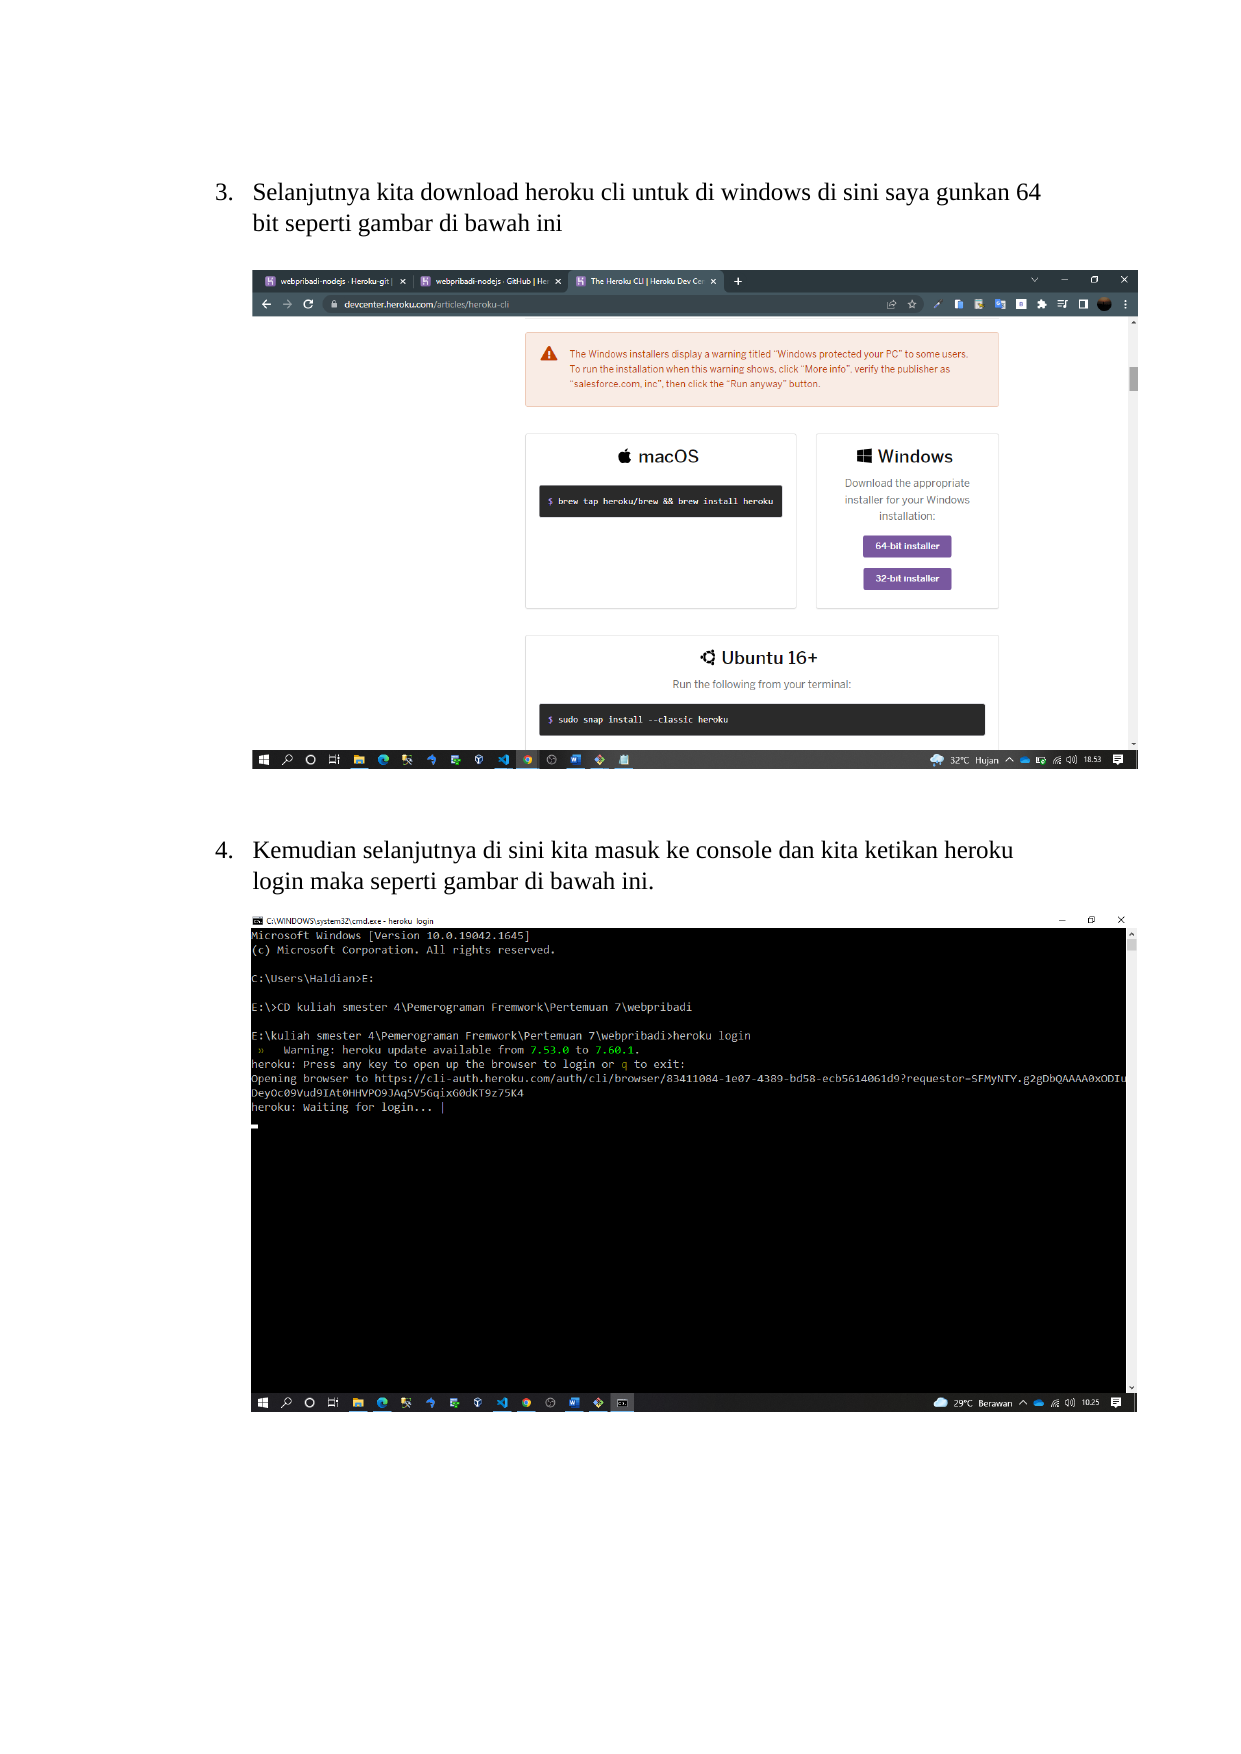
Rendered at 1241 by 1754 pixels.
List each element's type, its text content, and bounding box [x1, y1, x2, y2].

picture [252, 270, 1138, 769]
list Kemudian selanjutnya di sini kita masuk ke console dan kita ketikan heroku login maka seperti gambar di bawah ini. [215, 835, 1063, 895]
picture [251, 913, 1137, 1412]
list Selanjutnya kita download heroku cli untuk di windows di sini saya gunkan 64 bit seperti gambar di bawah ini [215, 177, 1063, 237]
